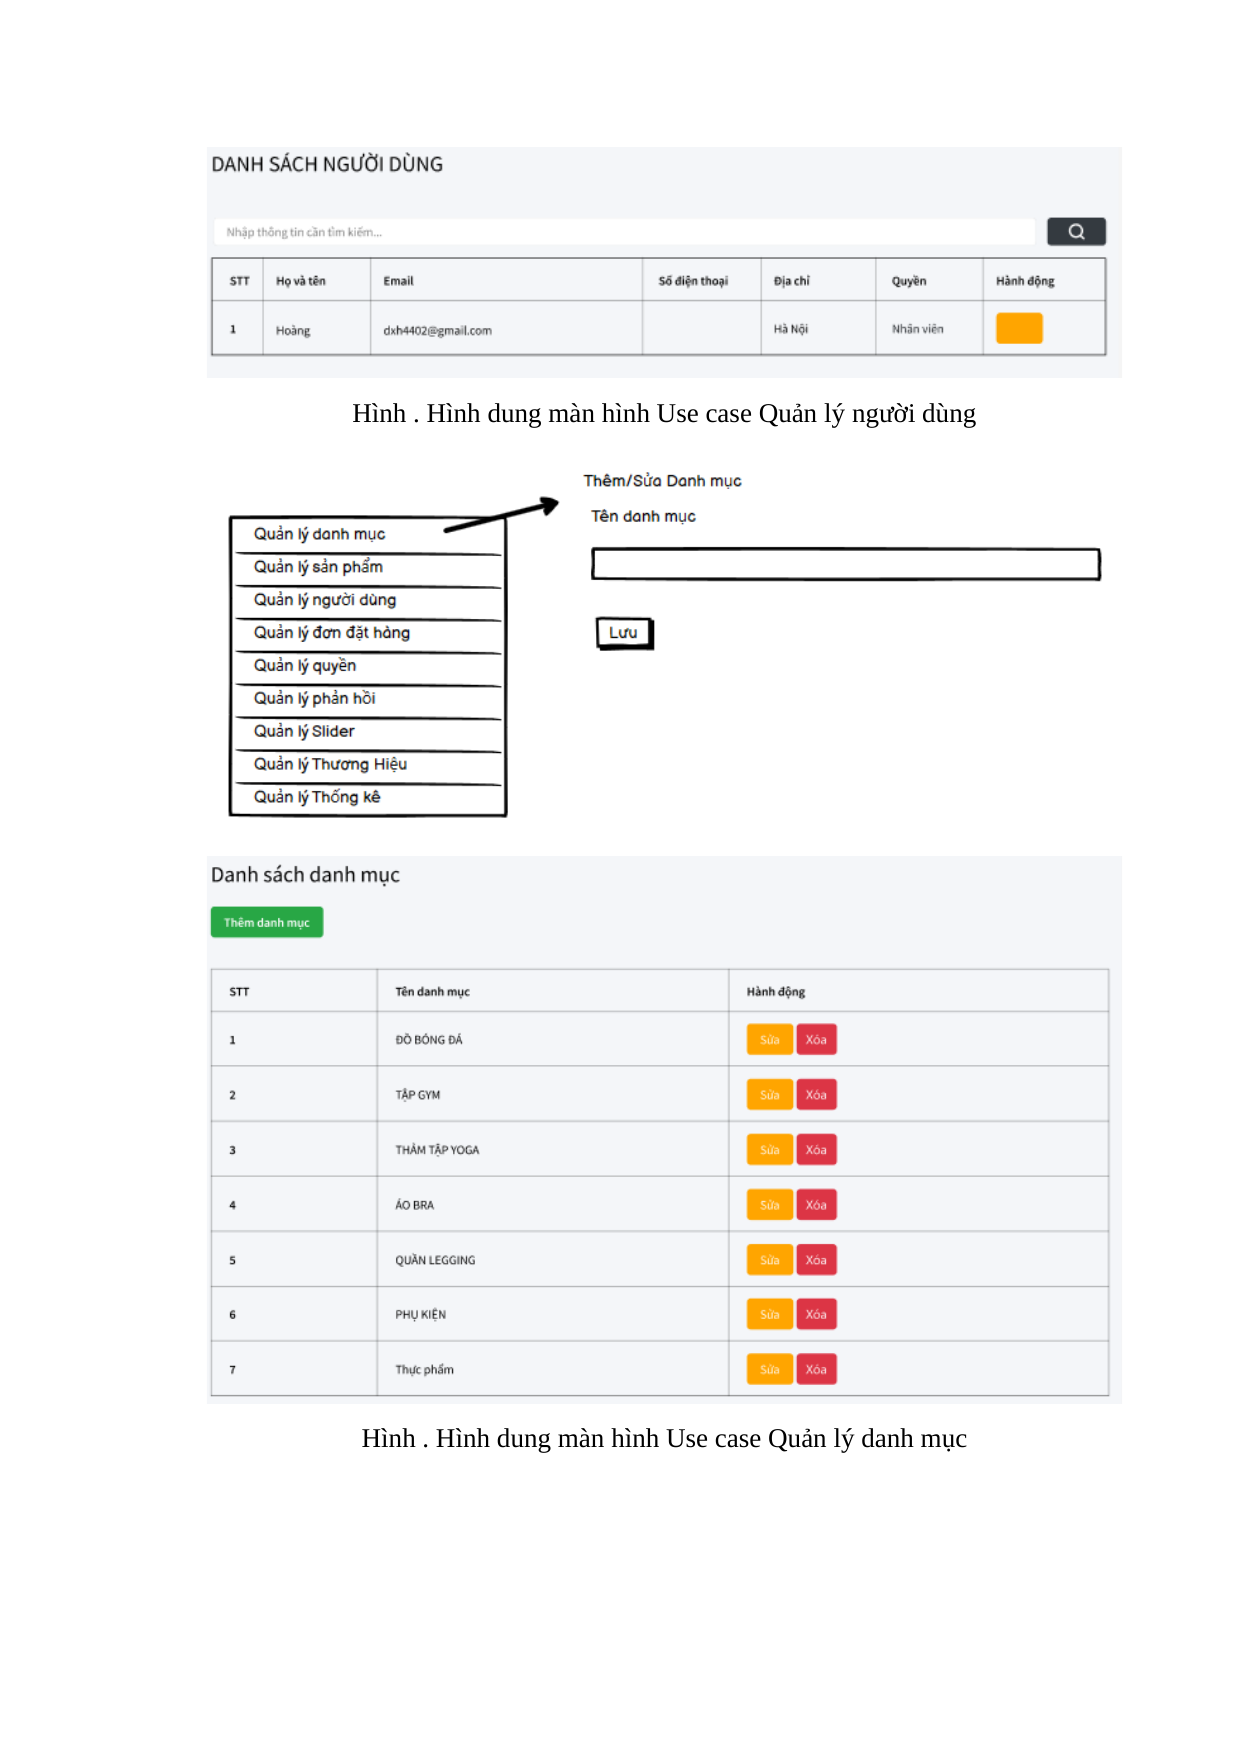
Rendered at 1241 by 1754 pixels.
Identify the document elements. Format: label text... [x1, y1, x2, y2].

picture [206, 147, 1123, 378]
picture [206, 856, 1123, 1404]
text Hình . Hình dung màn hình Use case Quản lý danh mục [207, 1422, 1122, 1453]
text Hình . Hình dung màn hình Use case Quản lý người dùng [207, 397, 1122, 428]
picture [206, 447, 1123, 838]
